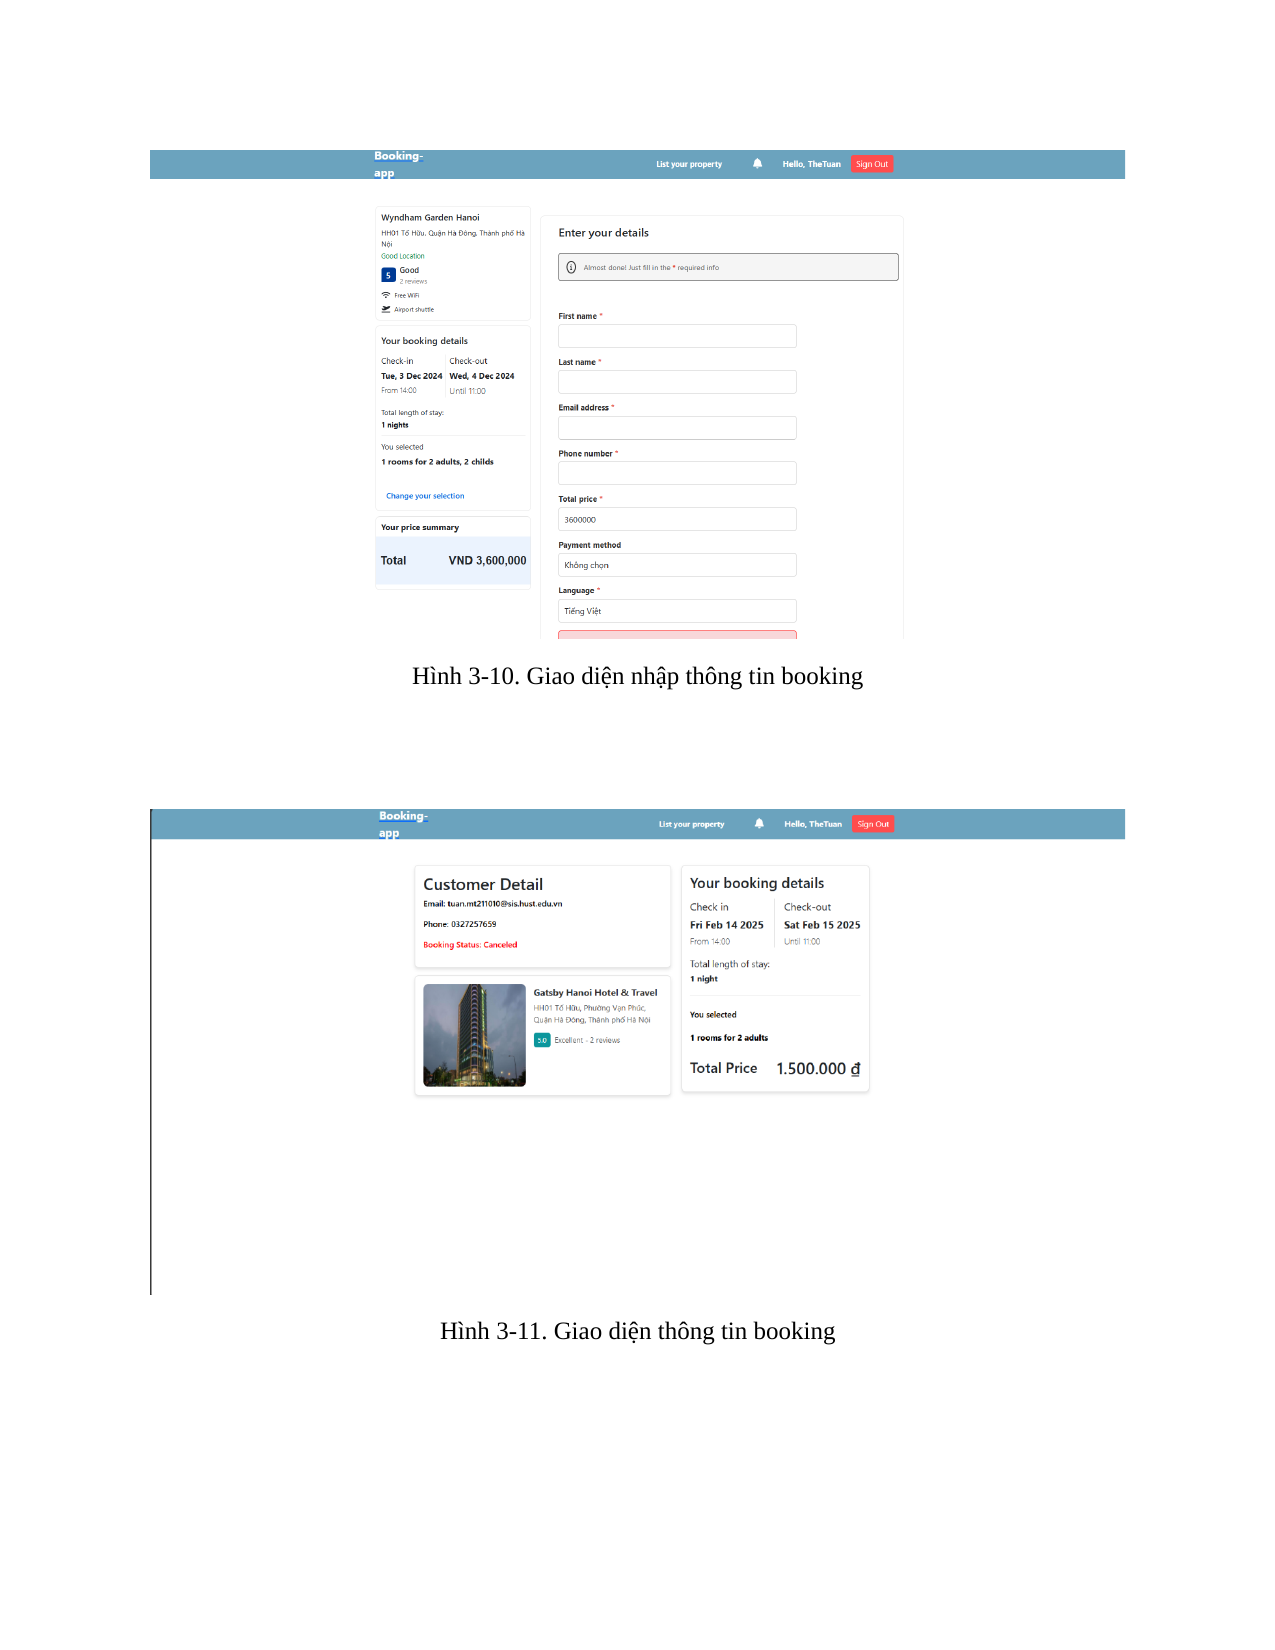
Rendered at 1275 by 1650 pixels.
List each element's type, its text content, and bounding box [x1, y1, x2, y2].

picture [150, 809, 1125, 1295]
picture [150, 150, 1125, 639]
